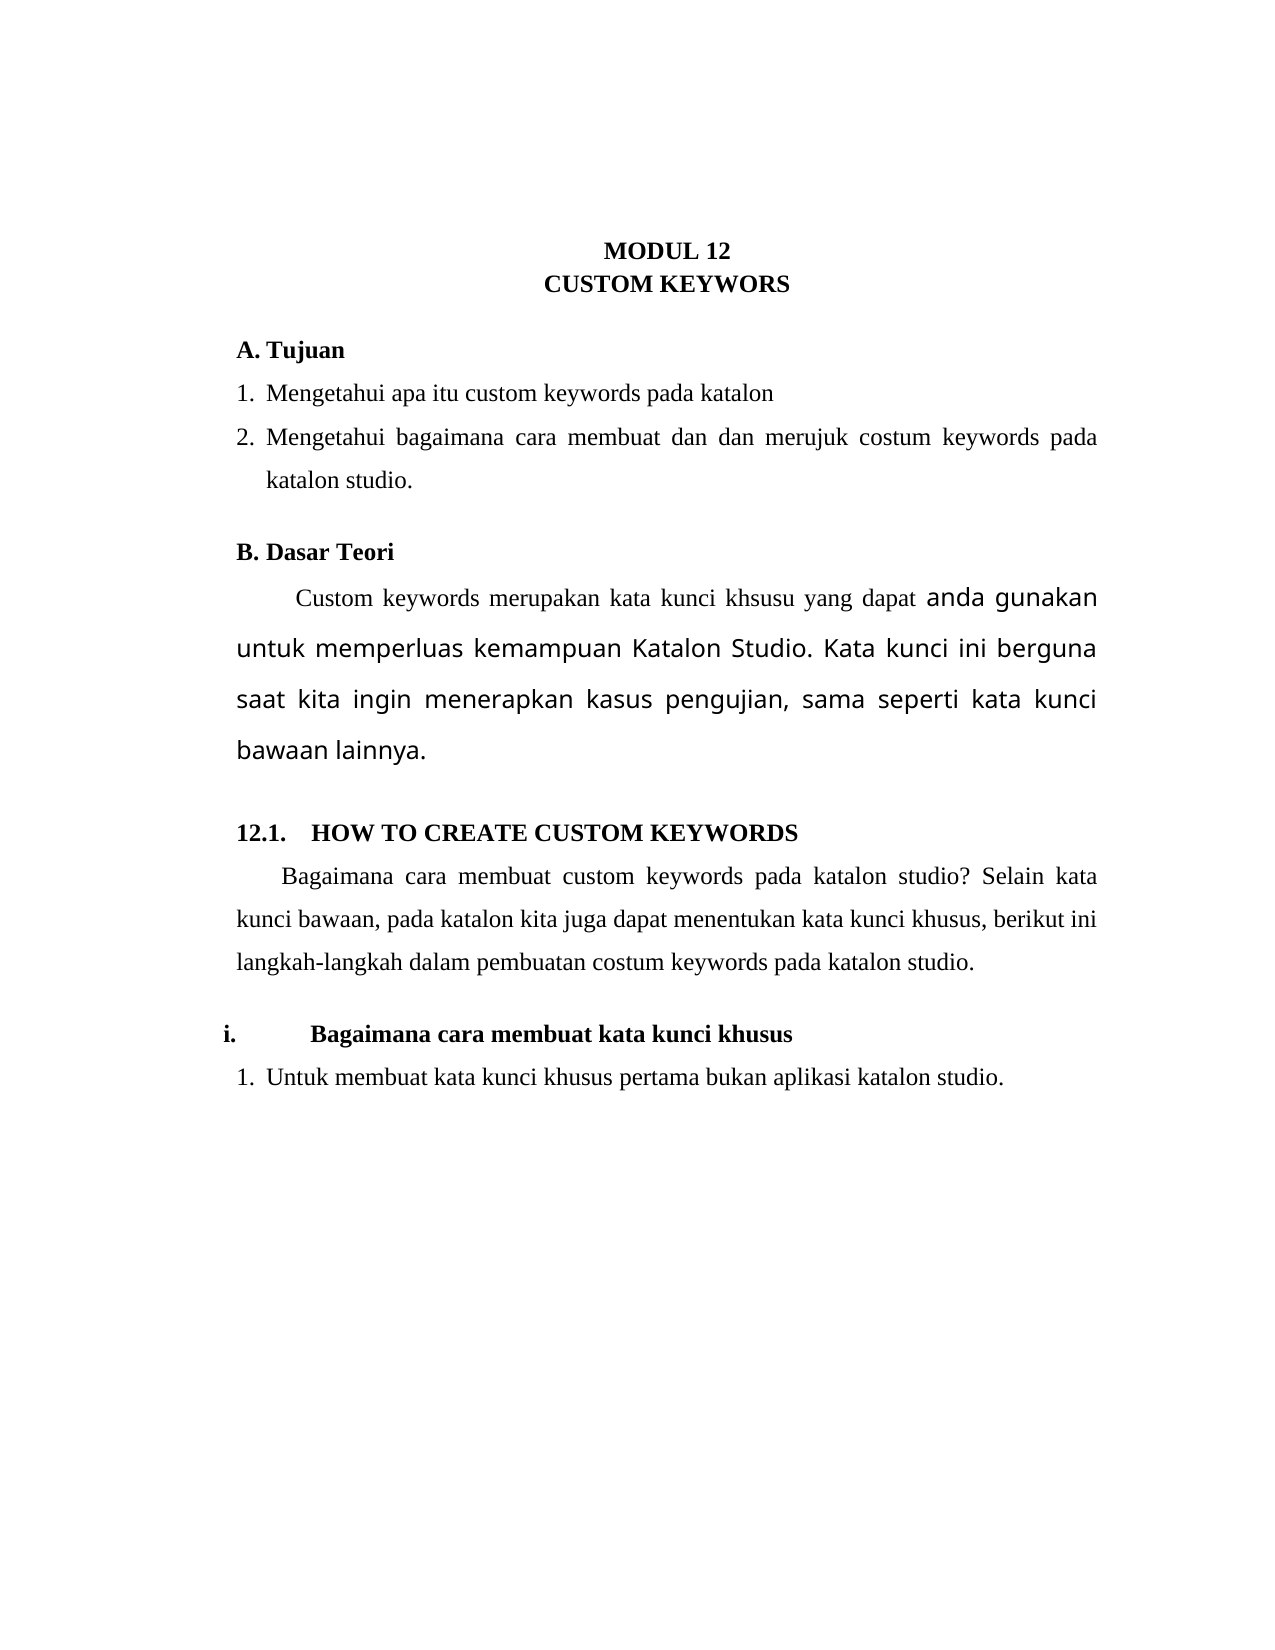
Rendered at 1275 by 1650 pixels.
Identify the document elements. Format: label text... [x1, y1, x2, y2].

list Mengetahui bagaimana cara membuat dan dan merujuk costum keywords pada katalon studio. [236, 422, 1098, 493]
list Dasar Teori [236, 537, 1098, 565]
text MODUL 12 [236, 236, 1098, 265]
list Mengetahui apa itu custom keywords pada katalon [236, 378, 1098, 407]
text CUSTOM KEYWORS [236, 269, 1098, 298]
list Untuk membuat kata kunci khusus pertama bukan aplikasi katalon studio. [236, 1062, 1098, 1091]
list HOW TO CREATE CUSTOM KEYWORDS [236, 818, 1098, 847]
list Bagaimana cara membuat kata kunci khusus [236, 1019, 1098, 1048]
text Bagaimana cara membuat custom keywords pada katalon studio? Selain kata kunci bawaan, pada katalon kita juga dapat menentukan kata kunci khusus, berikut ini langkah-langkah dalam pembuatan costum keywords pada katalon studio. [236, 861, 1098, 976]
text Custom keywords merupakan kata kunci khsusu yang dapat anda gunakan untuk memperluas kemampuan Katalon Studio. Kata kunci ini berguna saat kita ingin menerapkan kasus pengujian, sama seperti kata kunci bawaan lainnya. [236, 580, 1098, 767]
list Tujuan [236, 335, 1098, 364]
